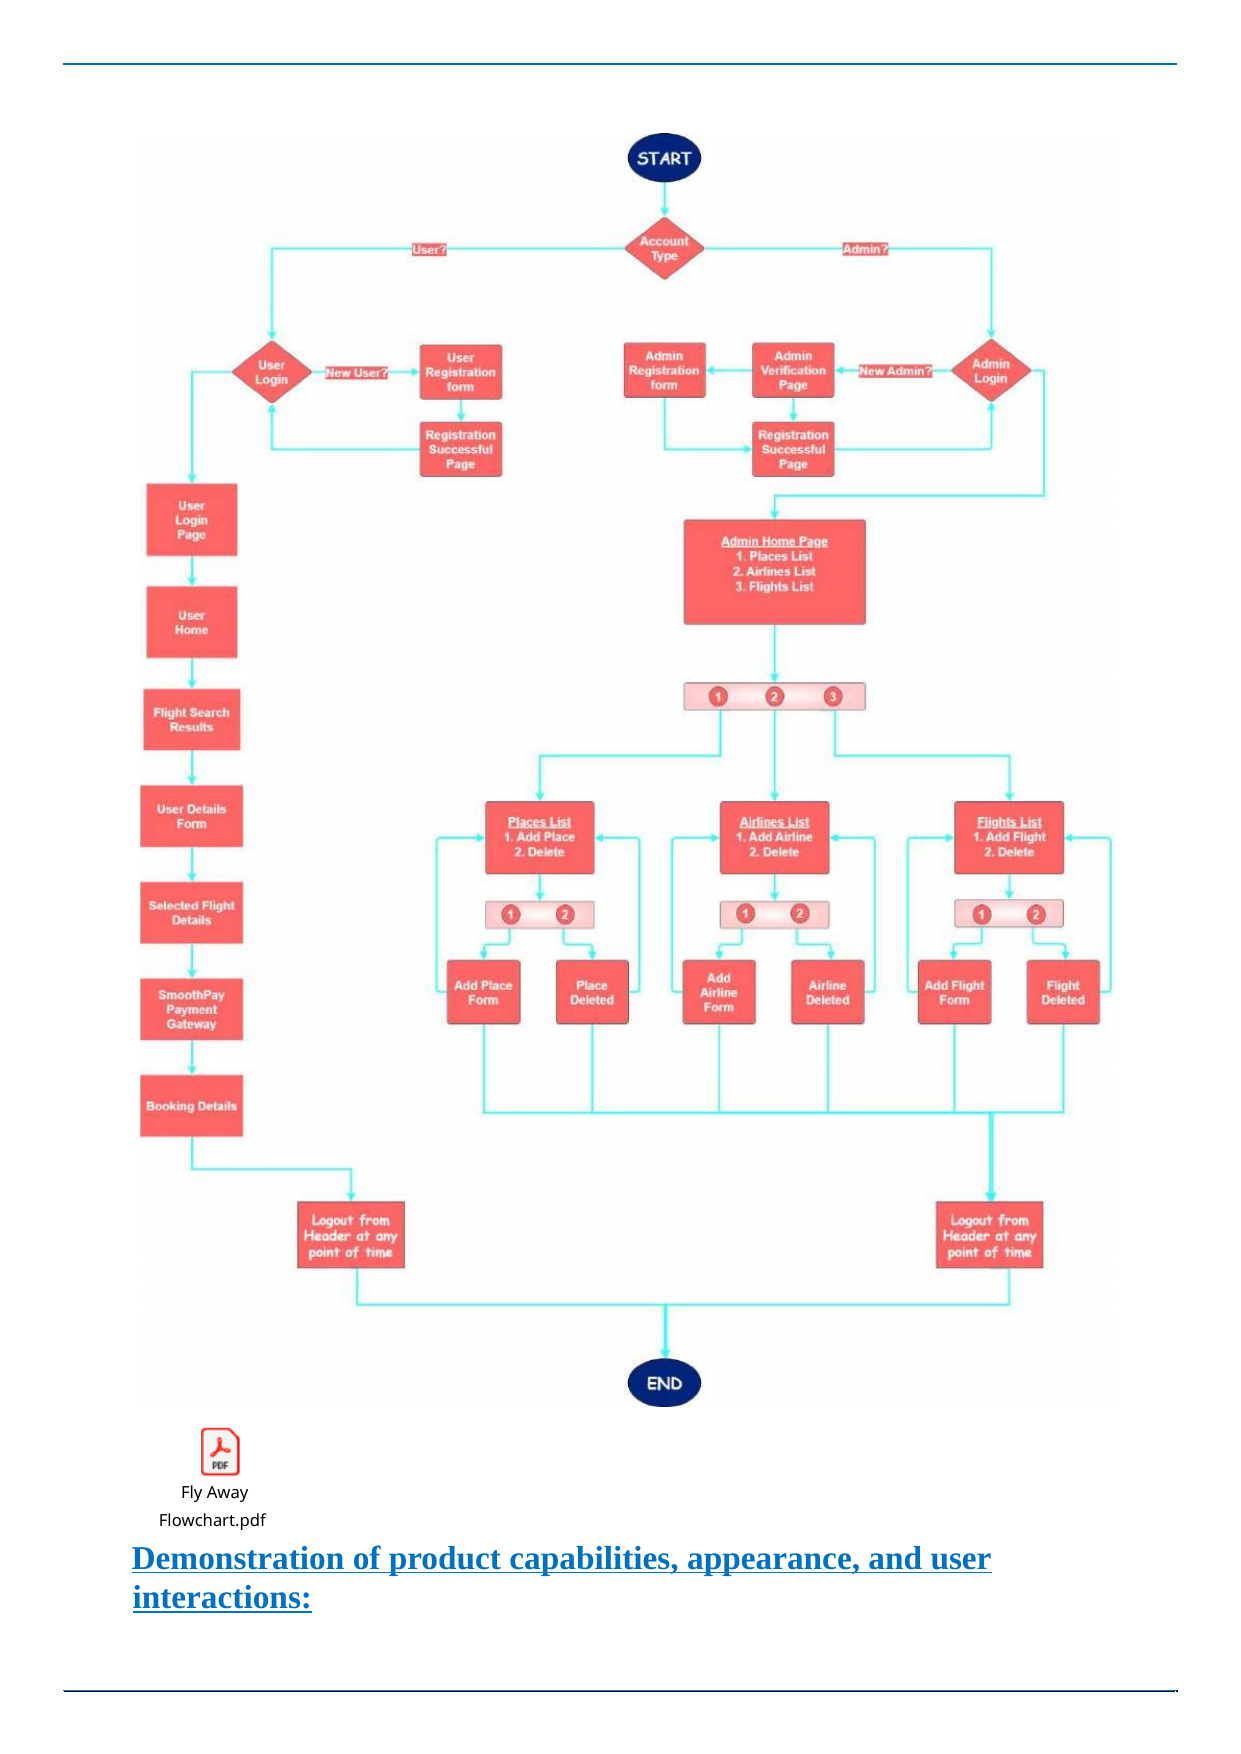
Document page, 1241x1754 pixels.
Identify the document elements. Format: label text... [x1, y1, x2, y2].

text Demonstration of product capabilities, appearance, and user interactions: [131, 1538, 1116, 1616]
text Fly Away [181, 1480, 1116, 1503]
text Flowchart.pdf [133, 1509, 1116, 1532]
picture [140, 133, 1116, 1407]
picture [195, 1427, 246, 1478]
